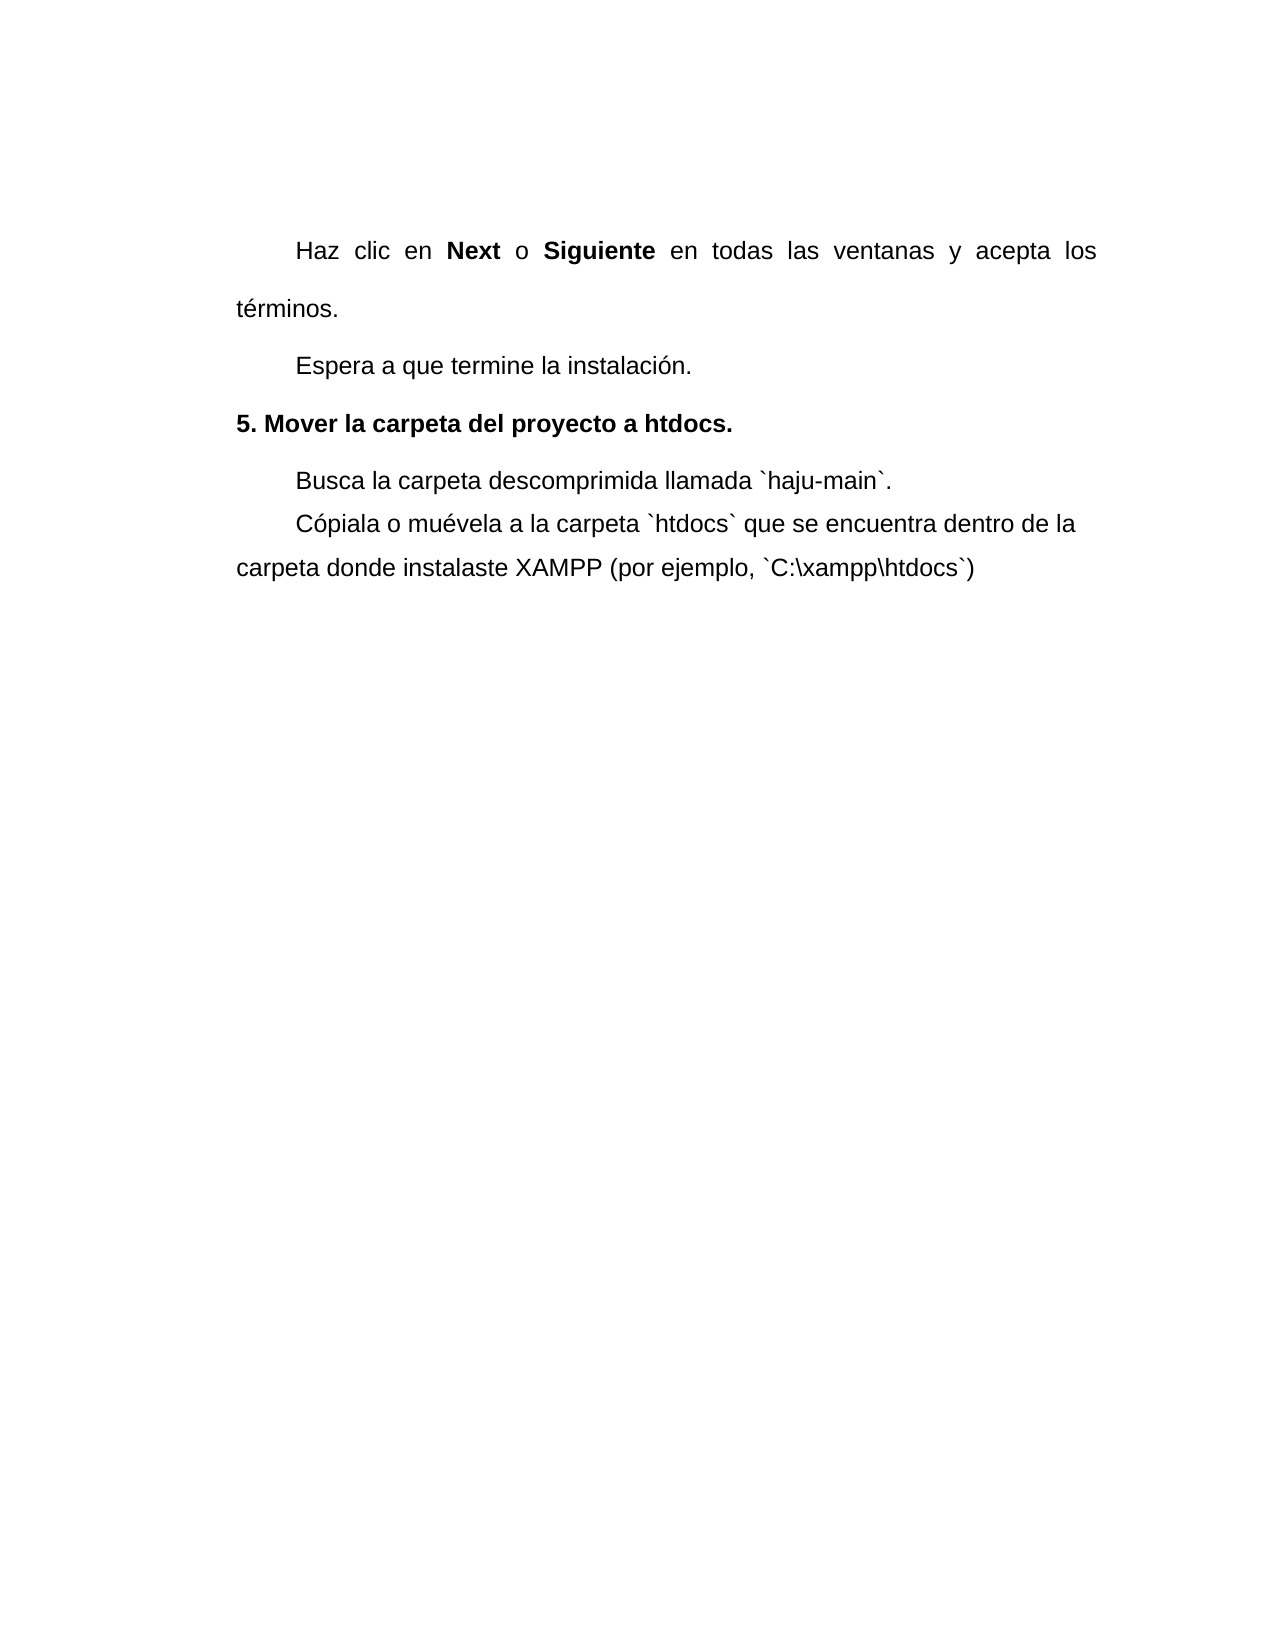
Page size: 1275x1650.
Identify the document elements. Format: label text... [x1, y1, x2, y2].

text Haz clic en Next o Siguiente en todas las ventanas y acepta los términos. [236, 236, 1098, 322]
text Busca la carpeta descomprimida llamada `haju-main`. [236, 466, 1098, 495]
text Cópiala o muévela a la carpeta `htdocs` que se encuentra dentro de la carpeta donde instalaste XAMPP (por ejemplo, `C:\xampp\htdocs`) [236, 509, 1098, 581]
text Espera a que termine la instalación. [236, 351, 1098, 380]
subtitle 5. Mover la carpeta del proyecto a htdocs. [236, 409, 1098, 437]
